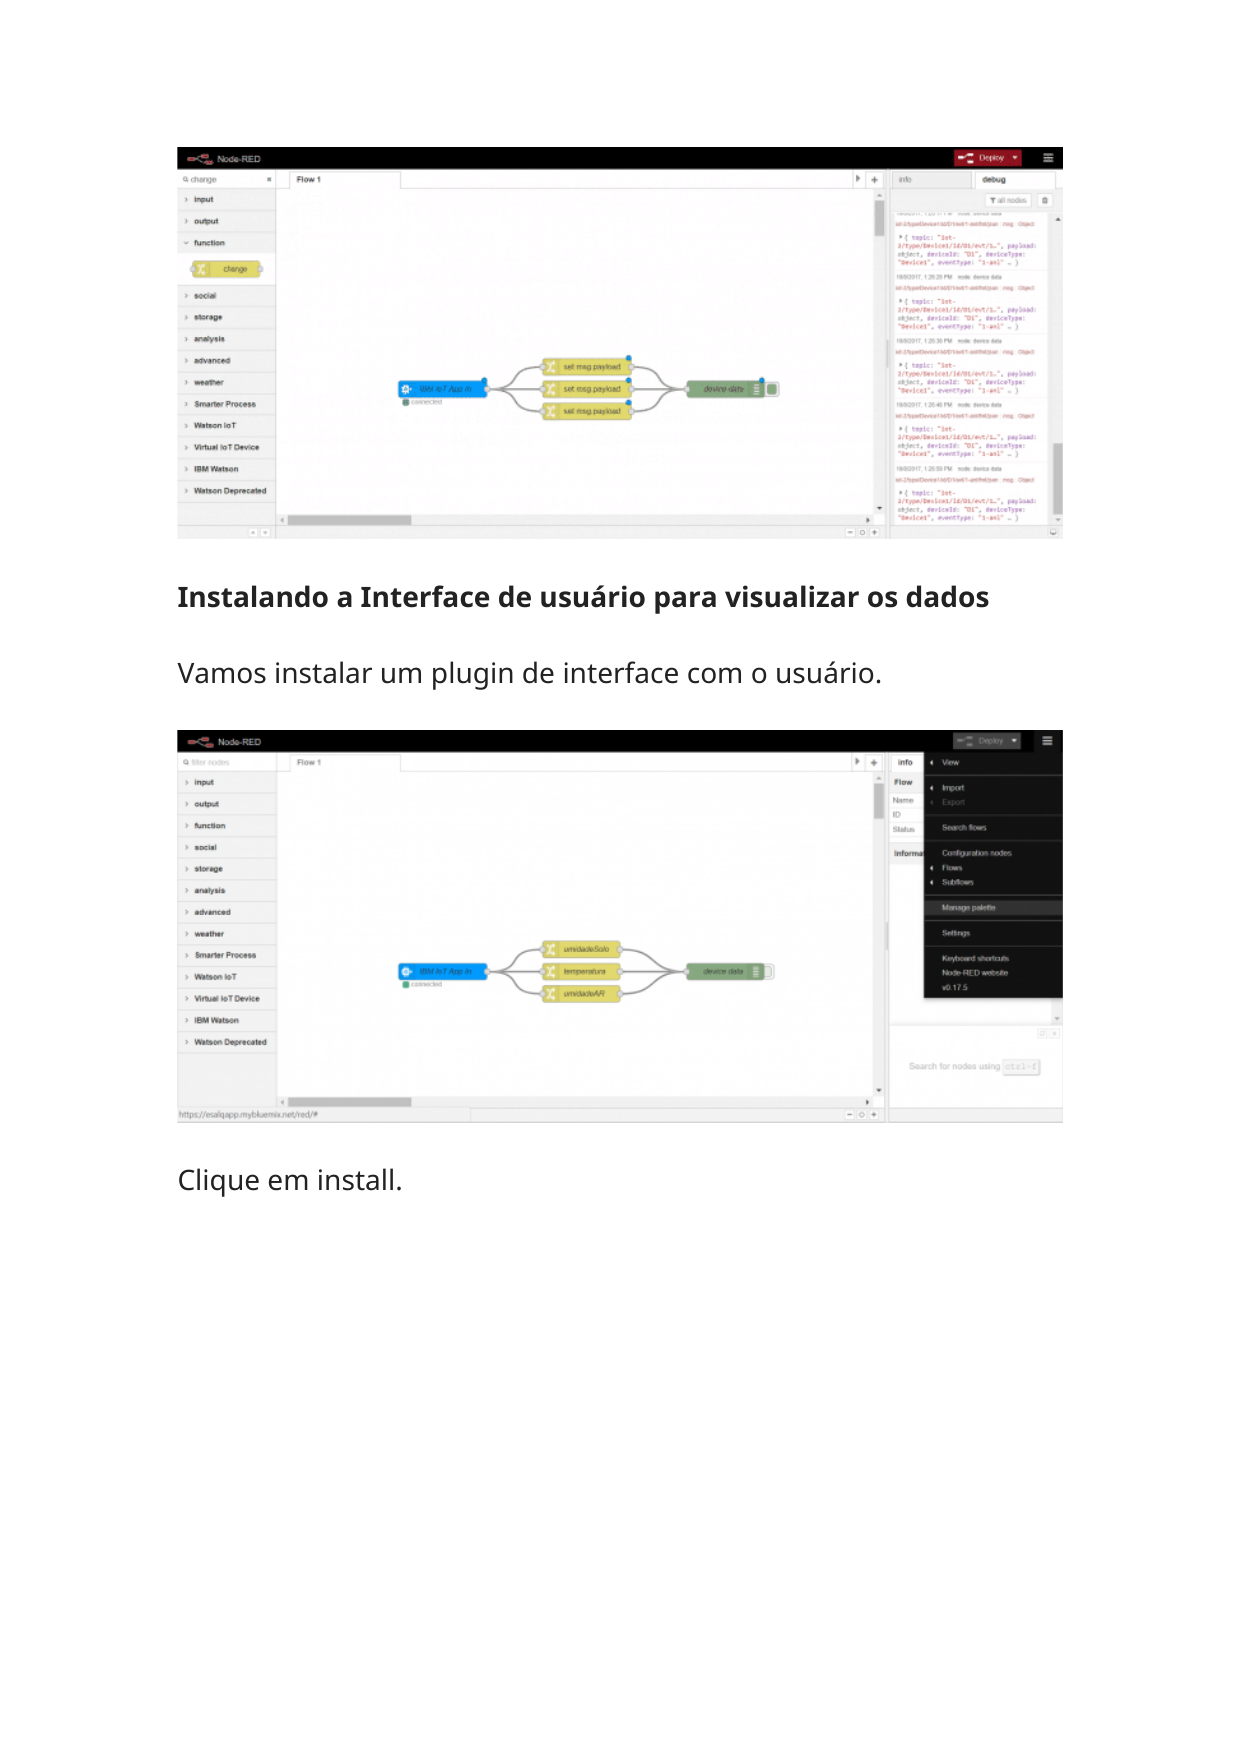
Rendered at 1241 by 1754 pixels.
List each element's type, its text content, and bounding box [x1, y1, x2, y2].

text Instalando a Interface de usuário para visualizar os dados [177, 577, 1063, 615]
text Clique em install. [177, 1161, 1063, 1199]
picture [177, 730, 1063, 1123]
text Vamos instalar um plugin de interface com o usuário. [177, 654, 1063, 692]
picture [177, 147, 1063, 539]
